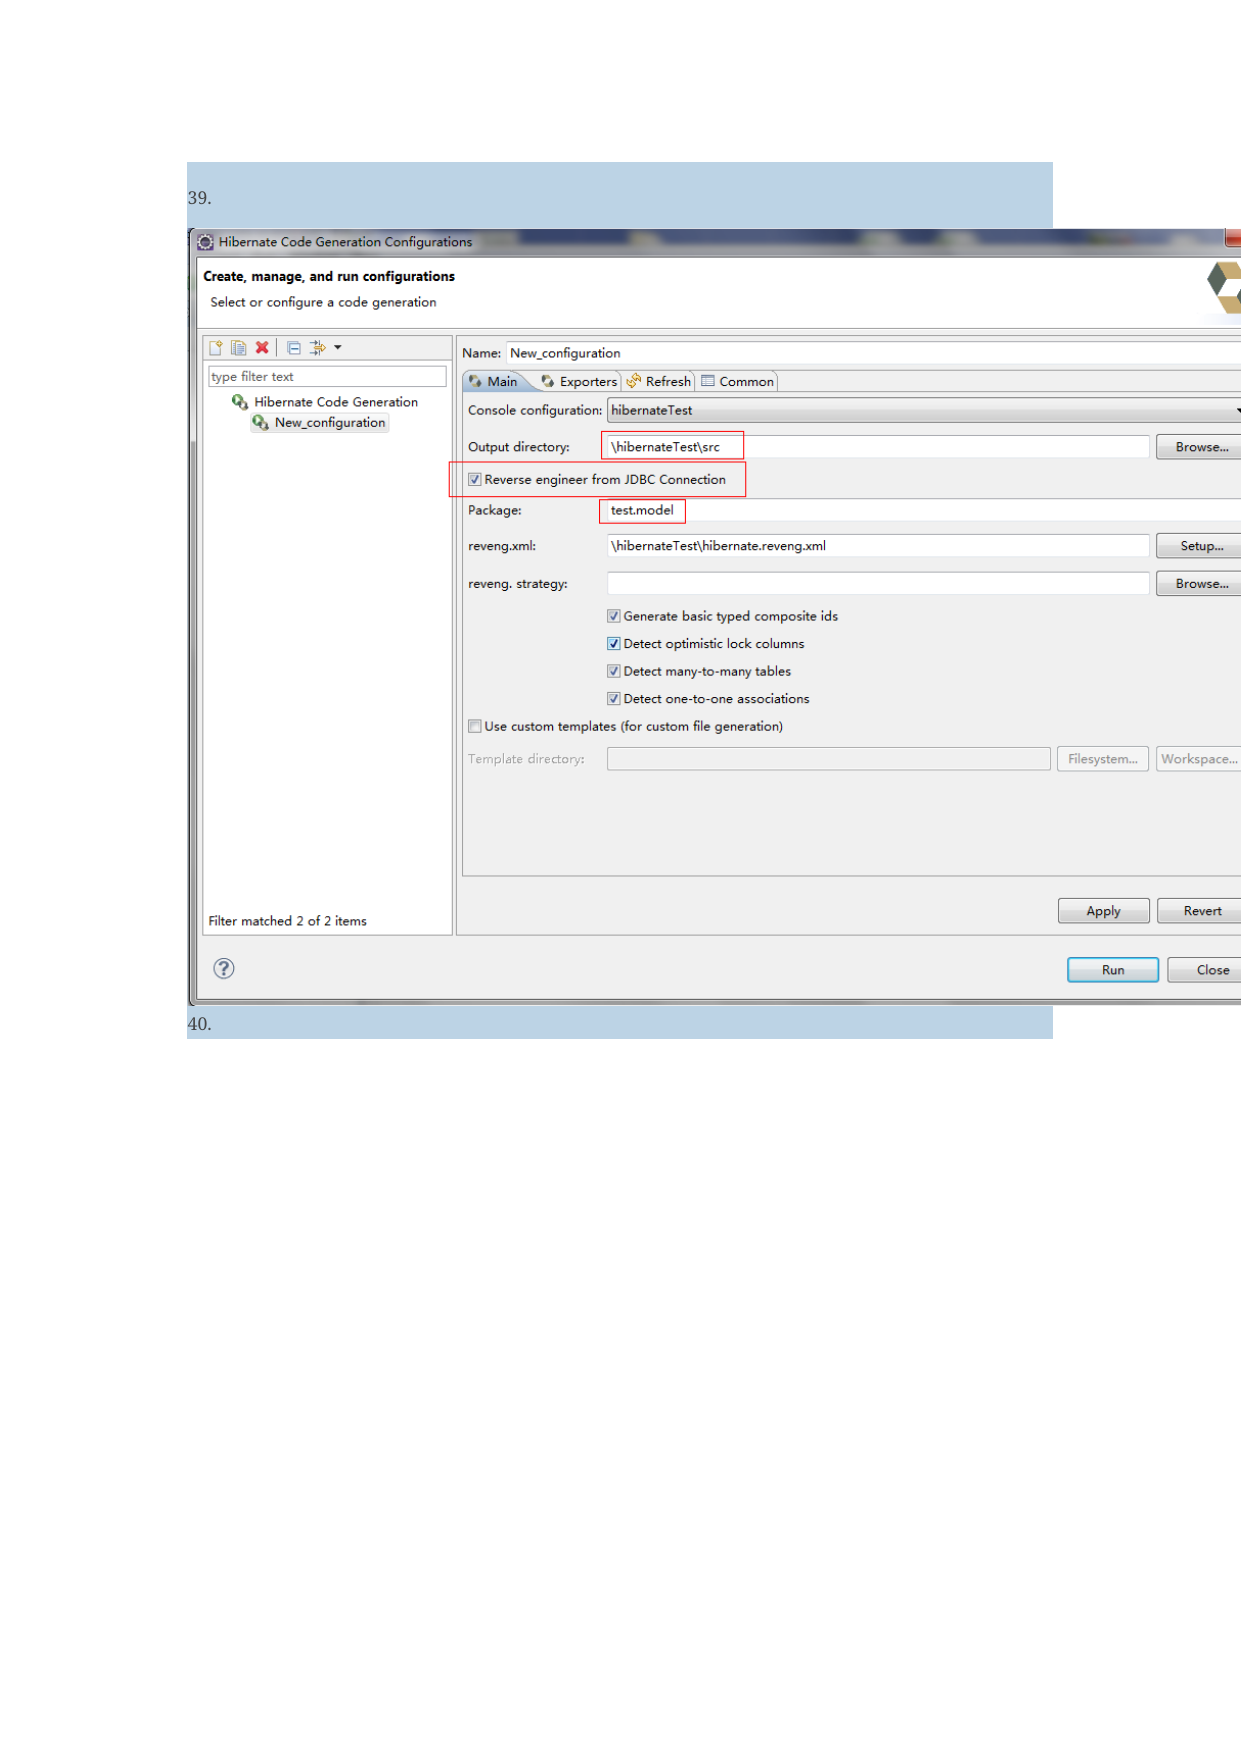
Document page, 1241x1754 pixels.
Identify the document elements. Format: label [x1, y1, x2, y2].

picture [187, 228, 1241, 1006]
